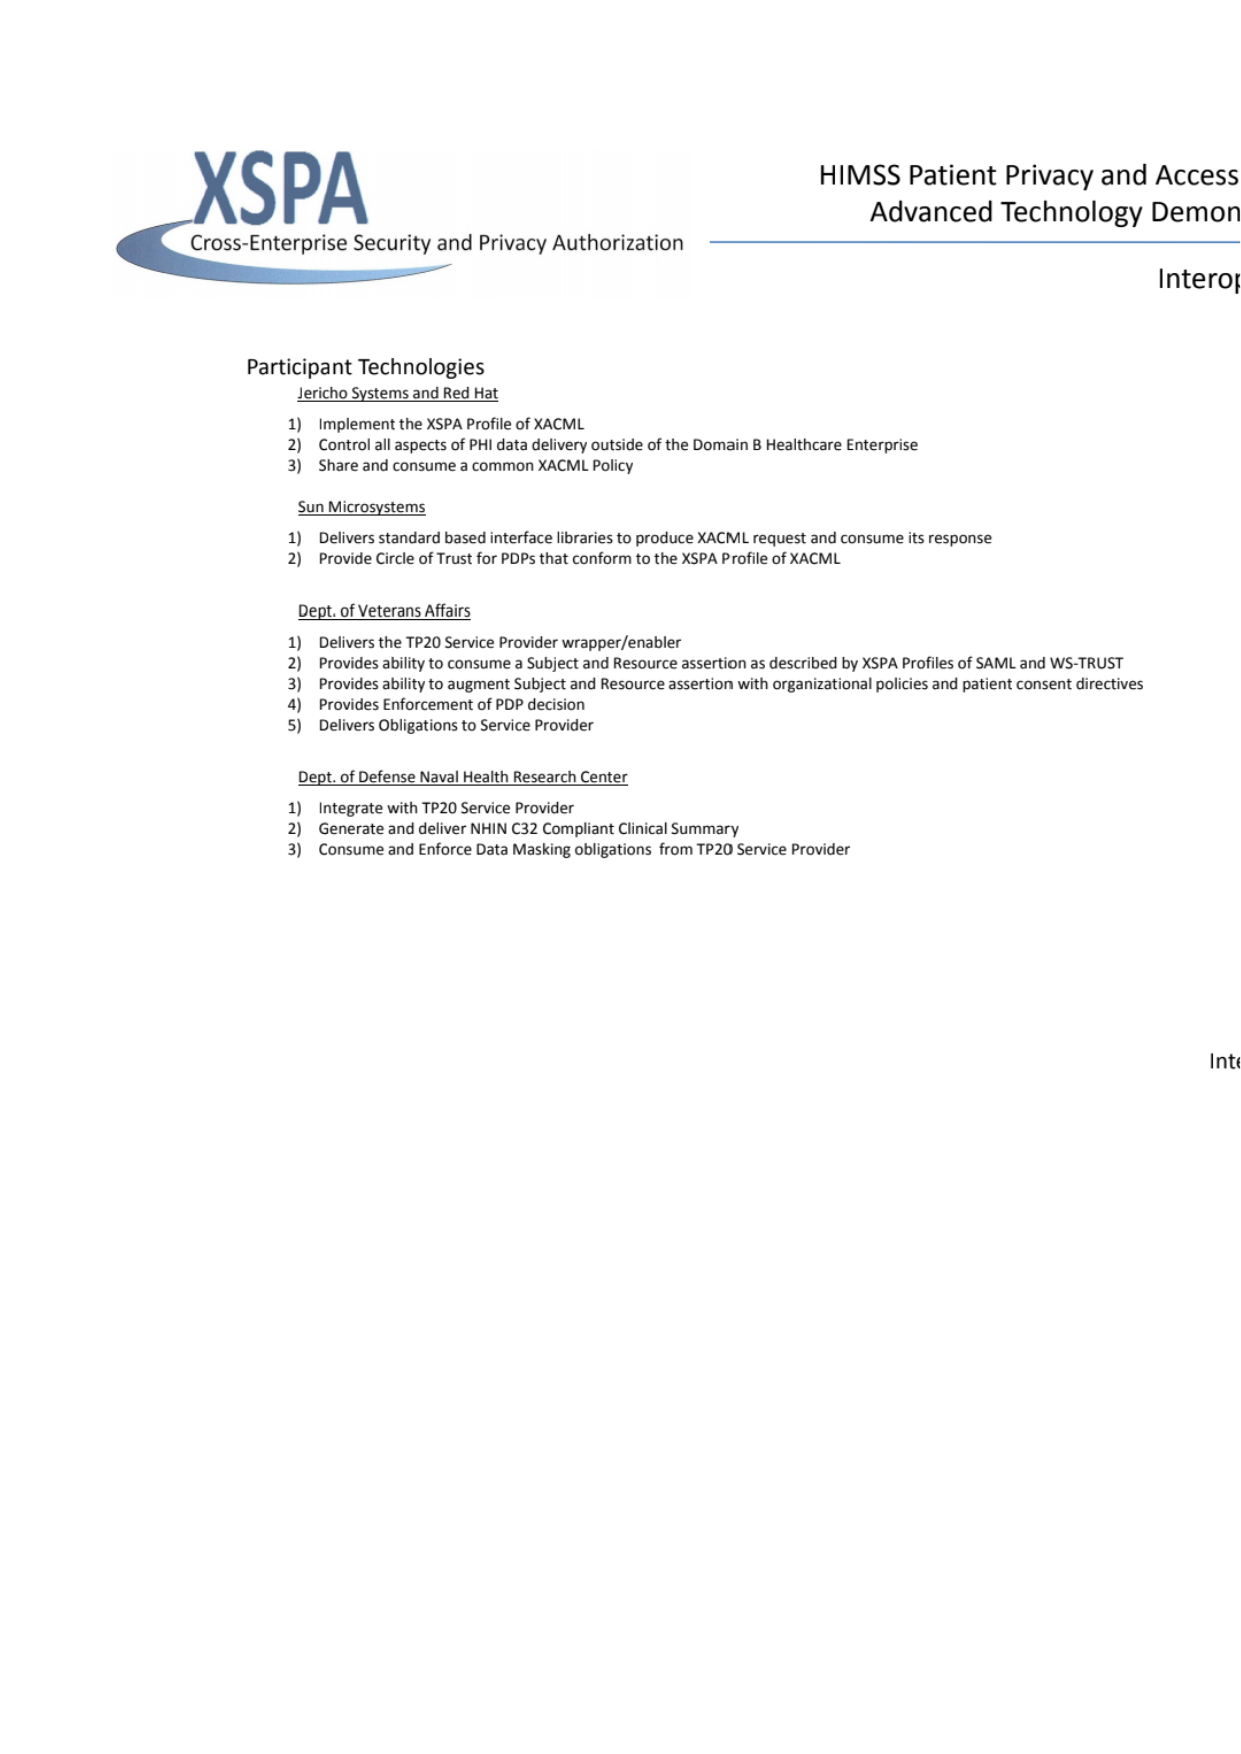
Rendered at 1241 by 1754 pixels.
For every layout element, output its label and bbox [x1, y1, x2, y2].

picture [110, 150, 1241, 1080]
